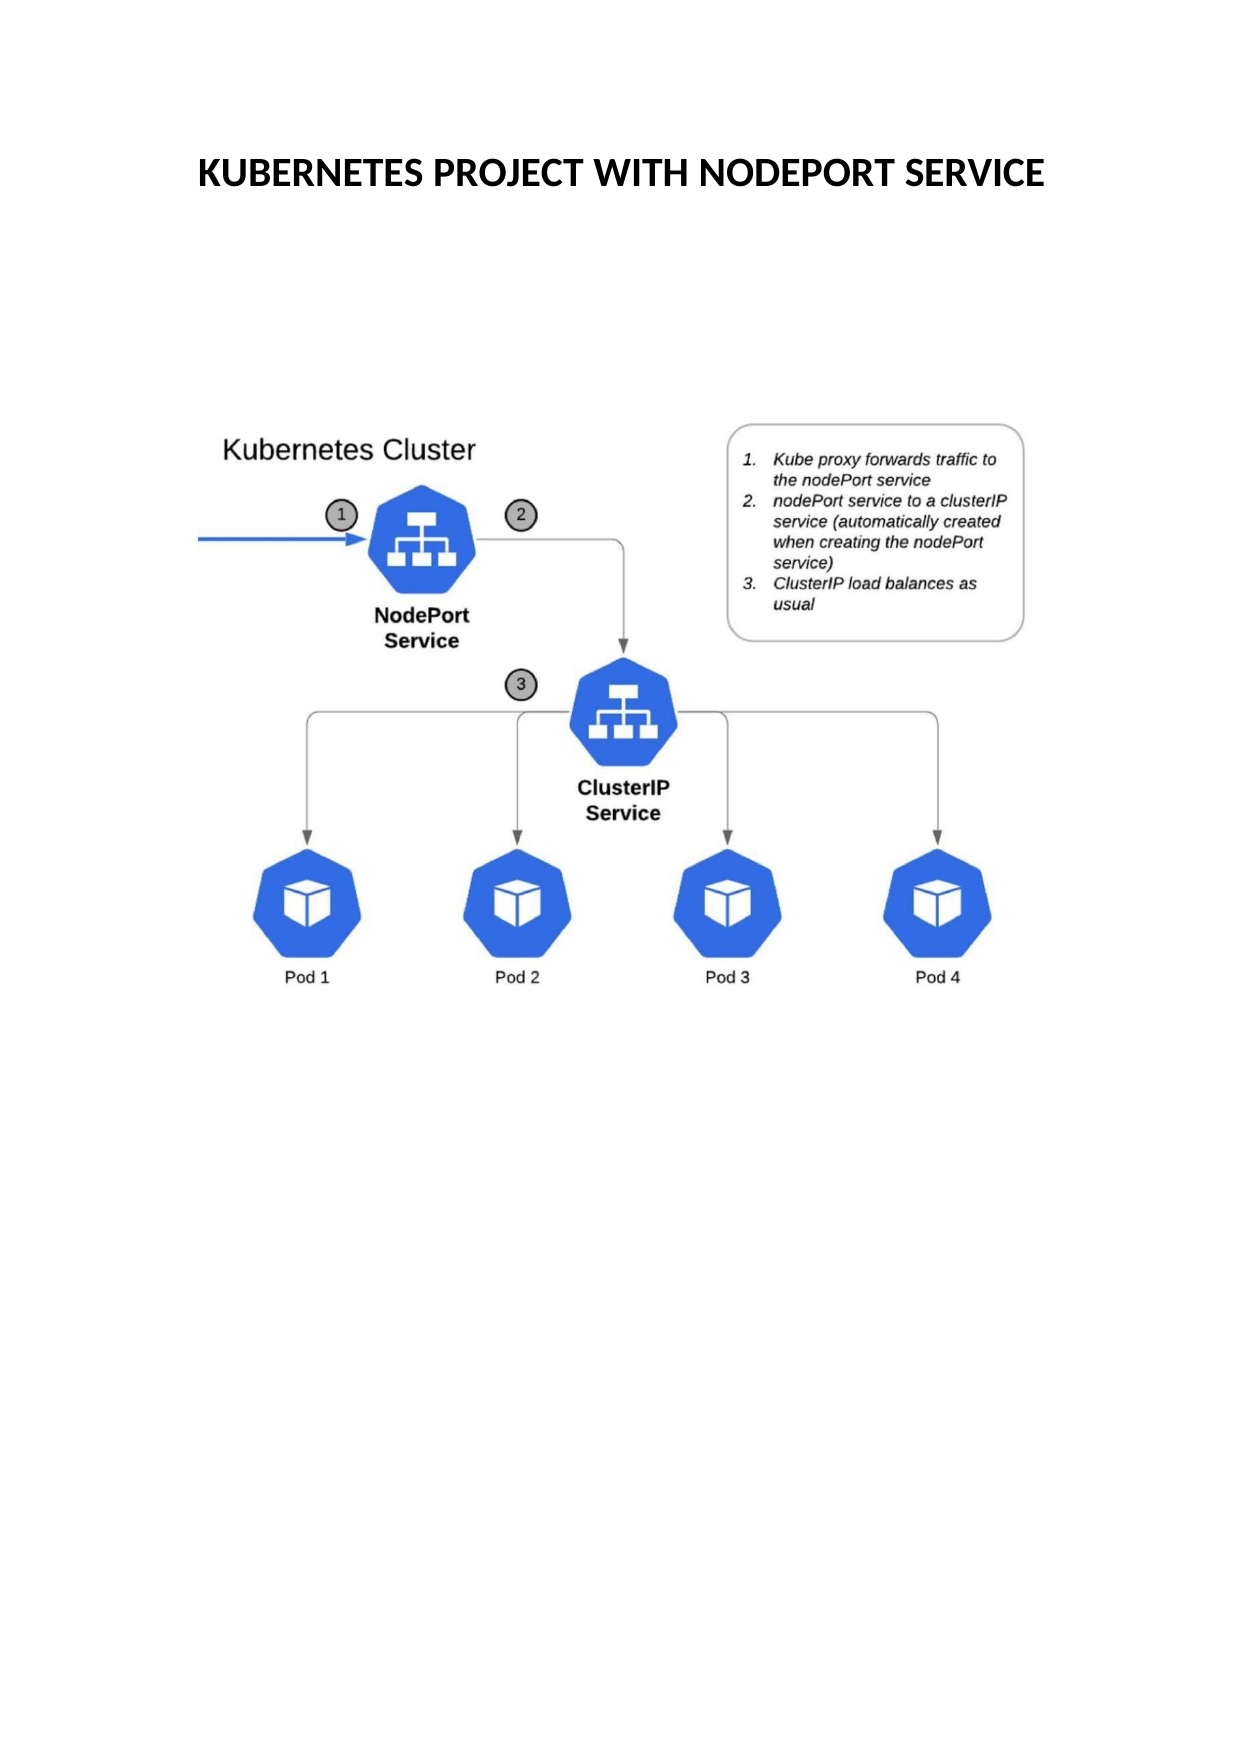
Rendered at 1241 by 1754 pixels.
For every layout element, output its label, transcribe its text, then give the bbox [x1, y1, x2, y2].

picture [197, 421, 1028, 986]
subtitle KUBERNETES PROJECT WITH NODEPORT SERVICE [198, 146, 1107, 197]
